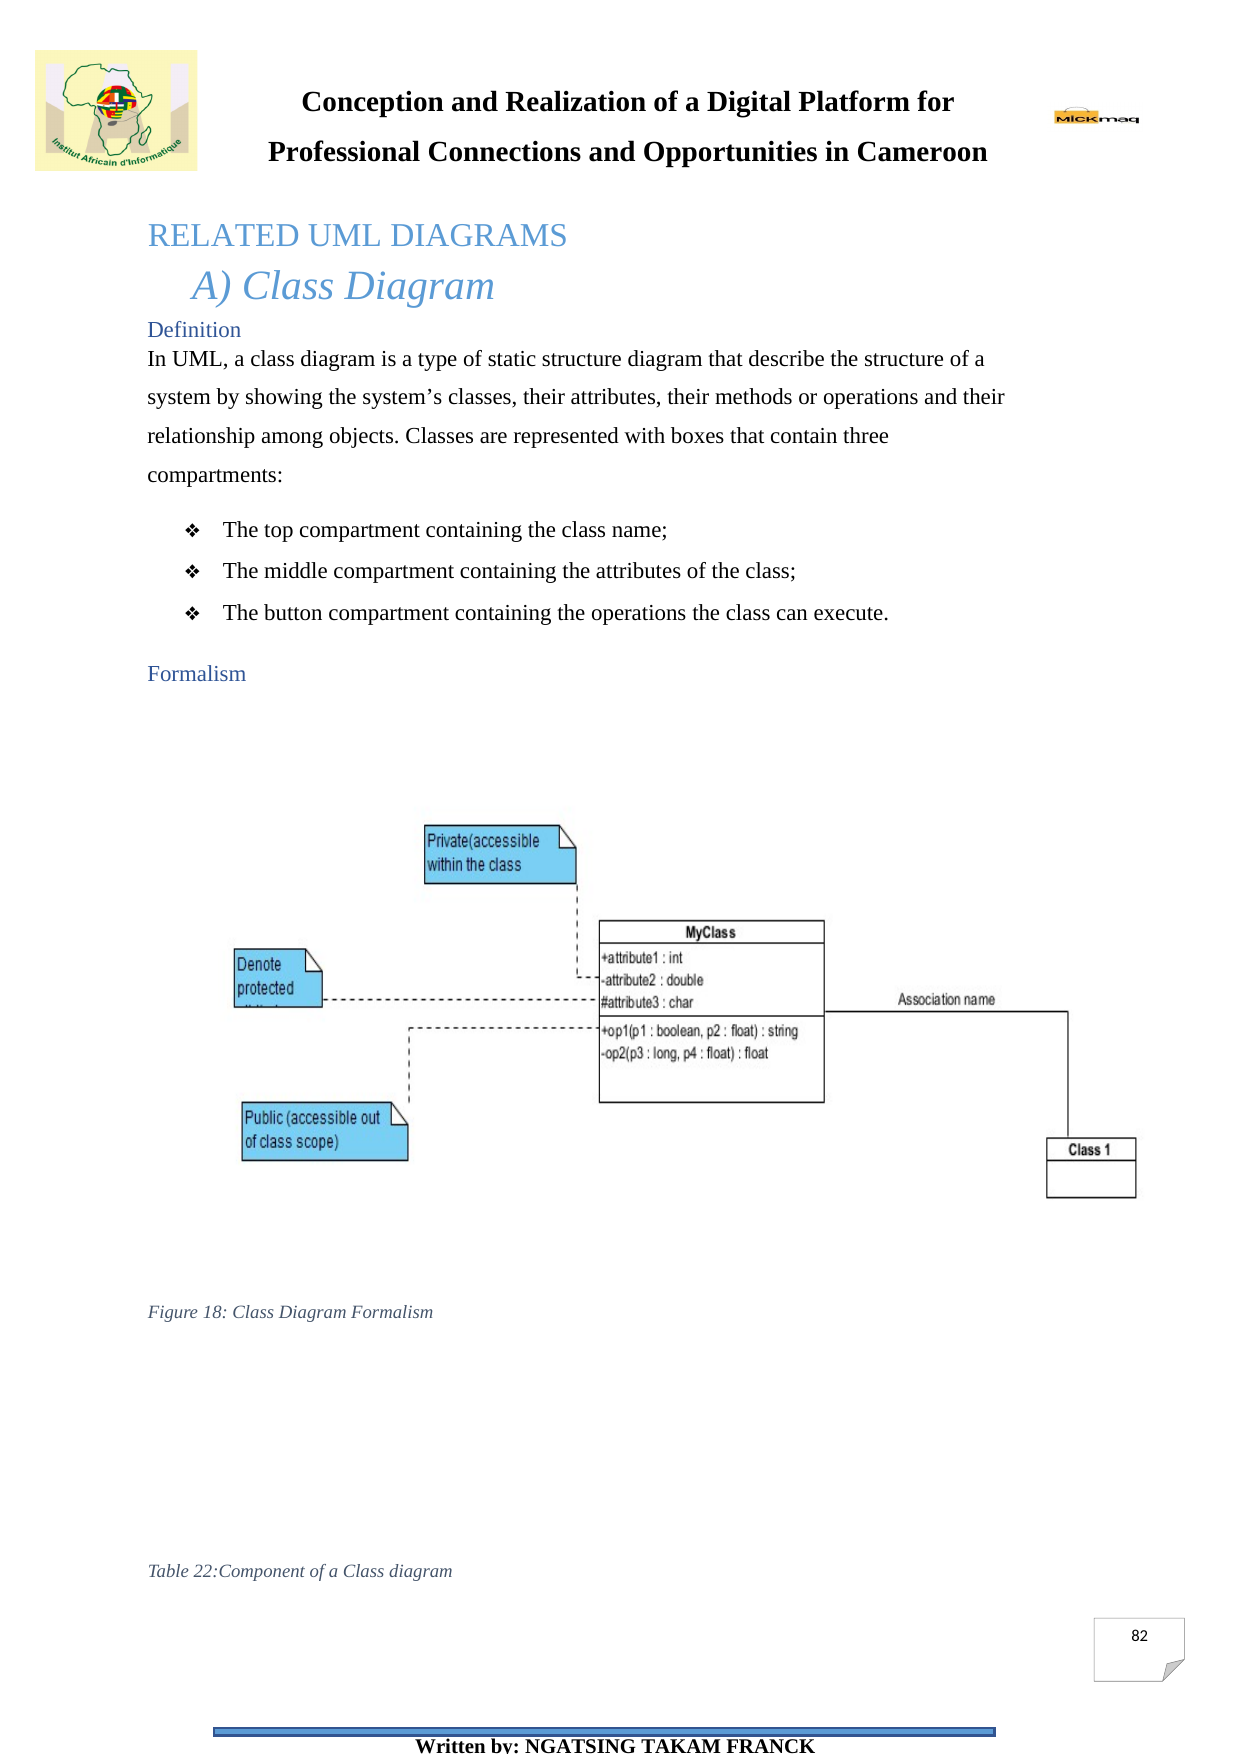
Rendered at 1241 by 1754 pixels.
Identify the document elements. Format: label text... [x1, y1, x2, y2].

subtitle RELATED UML DIAGRAMS [148, 159, 1093, 253]
picture [35, 50, 198, 171]
list The button compartment containing the operations the class can execute. [185, 599, 1050, 625]
picture [147, 688, 1180, 1282]
picture [1047, 102, 1143, 132]
list The middle compartment containing the attributes of the class; [185, 557, 1050, 584]
subtitle A) Class Diagram [184, 260, 1093, 308]
list The top compartment containing the class name; [185, 516, 1050, 543]
subtitle Definition [147, 316, 1093, 343]
subtitle Formalism [147, 660, 1093, 686]
text In UML, a class diagram is a type of static structure diagram that describe the structure of a system by showing the system’s classes, their attributes, their methods or operations and their relationship among objects. Classes are represented with boxes that contain three compartments: [147, 345, 1029, 487]
